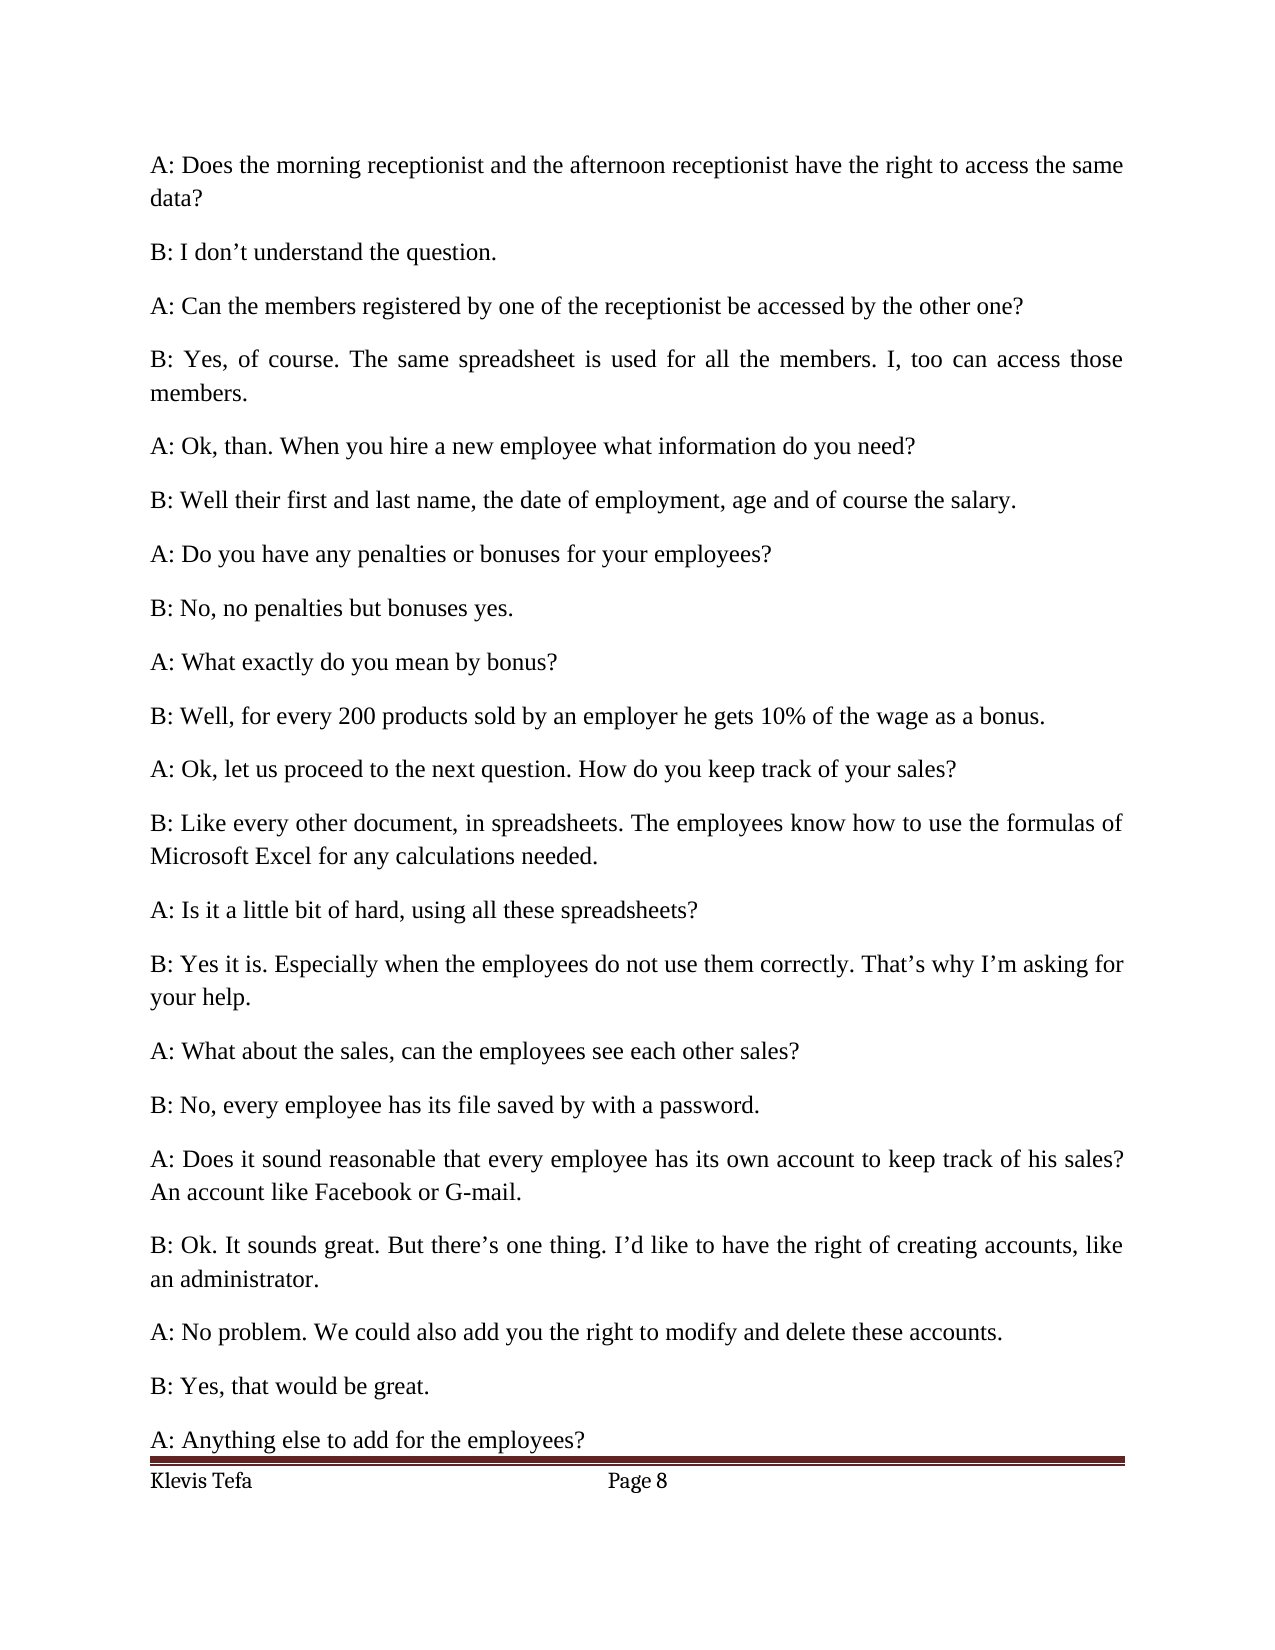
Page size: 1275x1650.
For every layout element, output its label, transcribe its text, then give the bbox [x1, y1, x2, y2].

text A: What about the sales, can the employees see each other sales? [150, 1036, 1125, 1065]
text A: Does the morning receptionist and the afternoon receptionist have the right to access the same data? [150, 150, 1125, 212]
text B: I don’t understand the question. [150, 237, 1125, 266]
text A: No problem. We could also add you the right to modify and delete these accounts. [150, 1317, 1125, 1346]
text B: Well their first and last name, the date of employment, age and of course the salary. [150, 485, 1125, 514]
text B: Yes, of course. The same spreadsheet is used for all the members. I, too can access those members. [150, 344, 1125, 406]
text B: Well, for every 200 products sold by an employer he gets 10% of the wage as a bonus. [150, 701, 1125, 729]
text B: Like every other document, in spreadsheets. The employees know how to use the formulas of Microsoft Excel for any calculations needed. [150, 808, 1125, 870]
text B: No, no penalties but bonuses yes. [150, 593, 1125, 622]
text A: Ok, let us proceed to the next question. How do you keep track of your sales? [150, 754, 1125, 783]
text A: Ok, than. When you hire a new employee what information do you need? [150, 431, 1125, 460]
text B: No, every employee has its file saved by with a password. [150, 1090, 1125, 1119]
text A: Anything else to add for the employees? [150, 1425, 1125, 1454]
text A: Do you have any penalties or bonuses for your employees? [150, 539, 1125, 568]
text B: Yes it is. Especially when the employees do not use them correctly. That’s why I’m asking for your help. [150, 949, 1125, 1011]
text B: Yes, that would be great. [150, 1371, 1125, 1400]
text A: Is it a little bit of hard, using all these spreadsheets? [150, 895, 1125, 924]
text A: Does it sound reasonable that every employee has its own account to keep track of his sales? An account like Facebook or G-mail. [150, 1144, 1125, 1206]
text A: Can the members registered by one of the receptionist be accessed by the other one? [150, 291, 1125, 319]
text B: Ok. It sounds great. But there’s one thing. I’d like to have the right of creating accounts, like an administrator. [150, 1231, 1125, 1292]
text A: What exactly do you mean by bonus? [150, 647, 1125, 676]
